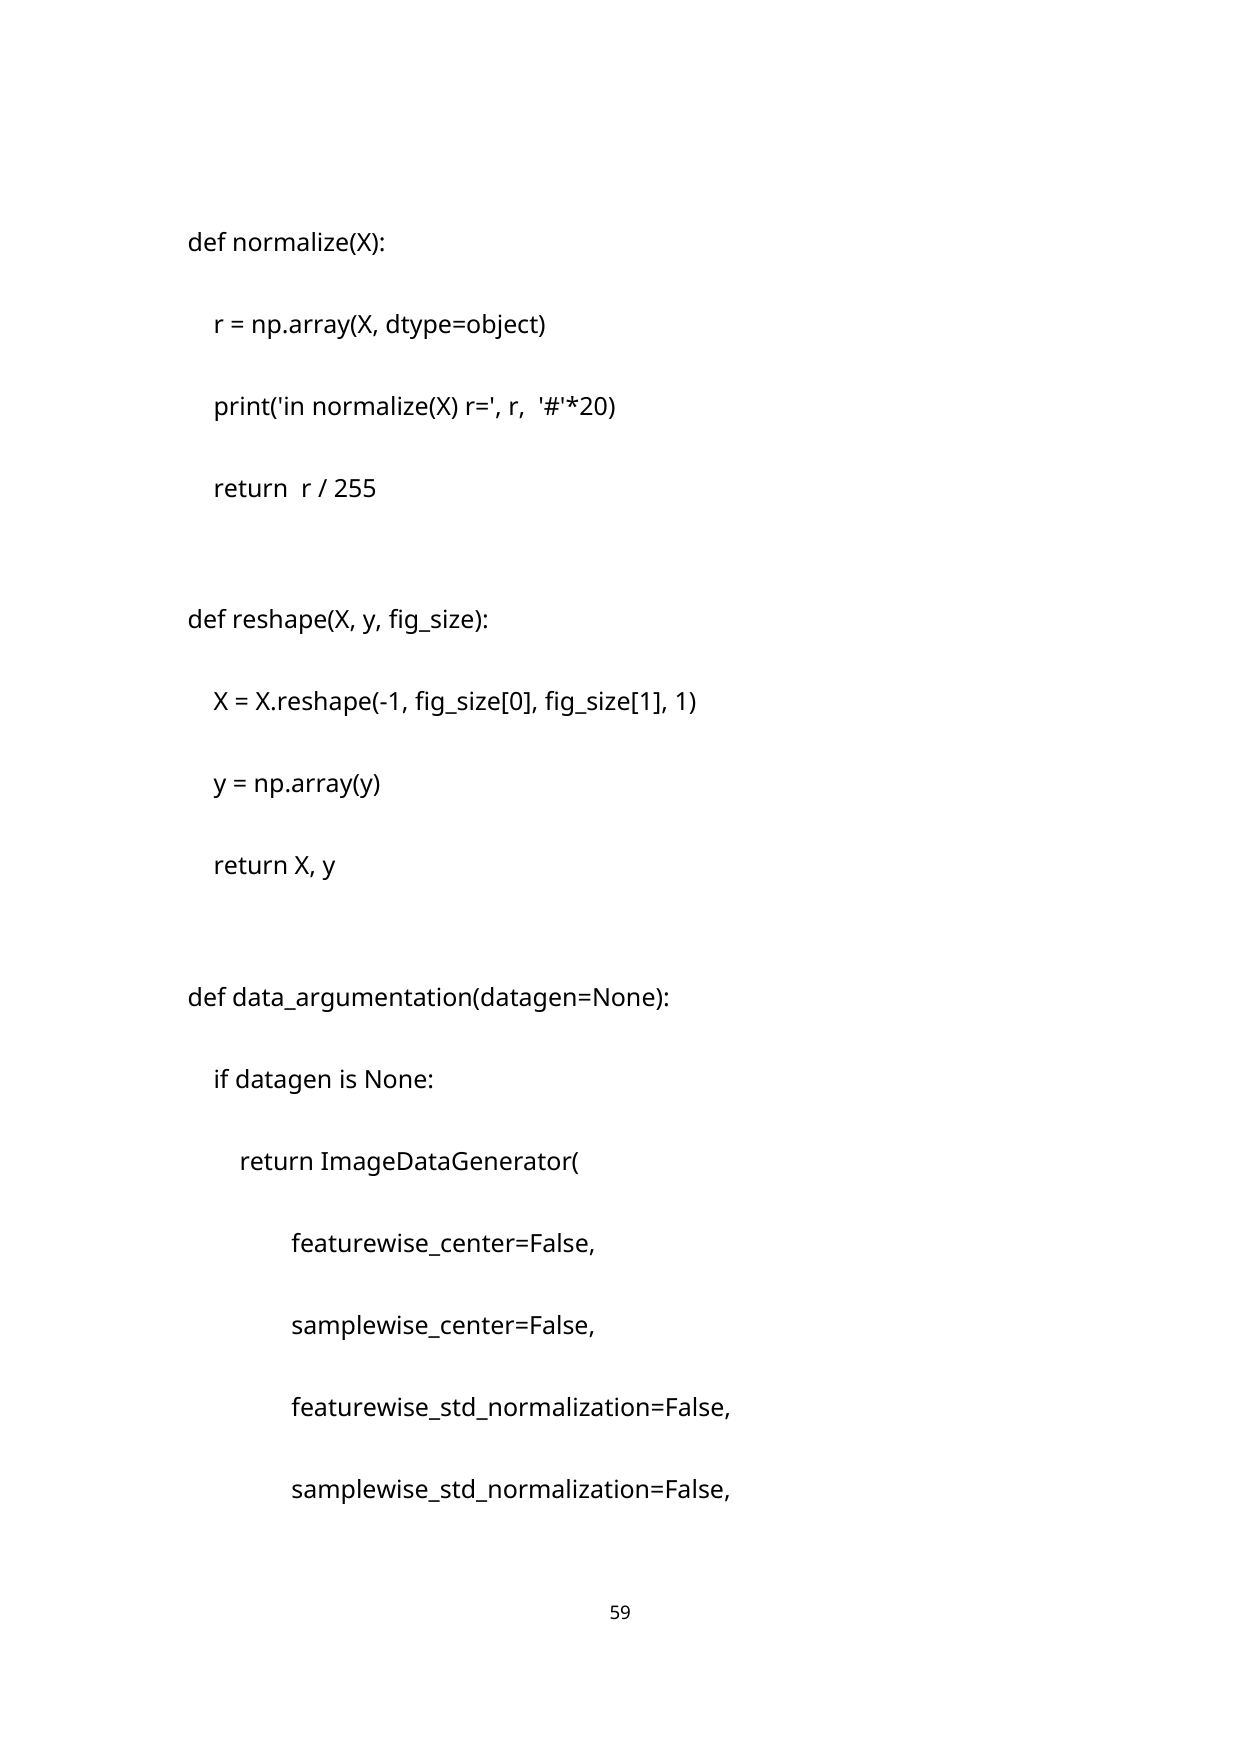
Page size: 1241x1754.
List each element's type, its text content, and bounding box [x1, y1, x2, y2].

text samplewise_center=False, [187, 1292, 1053, 1357]
text def reshape(X, y, fig_size): [187, 587, 1053, 652]
text featurewise_center=False, [187, 1210, 1053, 1275]
text return X, y [187, 833, 1053, 898]
text if datagen is None: [187, 1046, 1053, 1111]
text r = np.array(X, dtype=object) [187, 291, 1053, 356]
text print('in normalize(X) r=', r, '#'*20) [187, 373, 1053, 438]
text def normalize(X): [187, 209, 1053, 274]
text samplewise_std_normalization=False, [187, 1456, 1053, 1521]
text X = X.reshape(-1, fig_size[0], fig_size[1], 1) [187, 669, 1053, 734]
text def data_argumentation(datagen=None): [187, 964, 1053, 1029]
text featurewise_std_normalization=False, [187, 1374, 1053, 1439]
text y = np.array(y) [187, 751, 1053, 816]
text return r / 255 [187, 455, 1053, 520]
text return ImageDataGenerator( [187, 1128, 1053, 1193]
